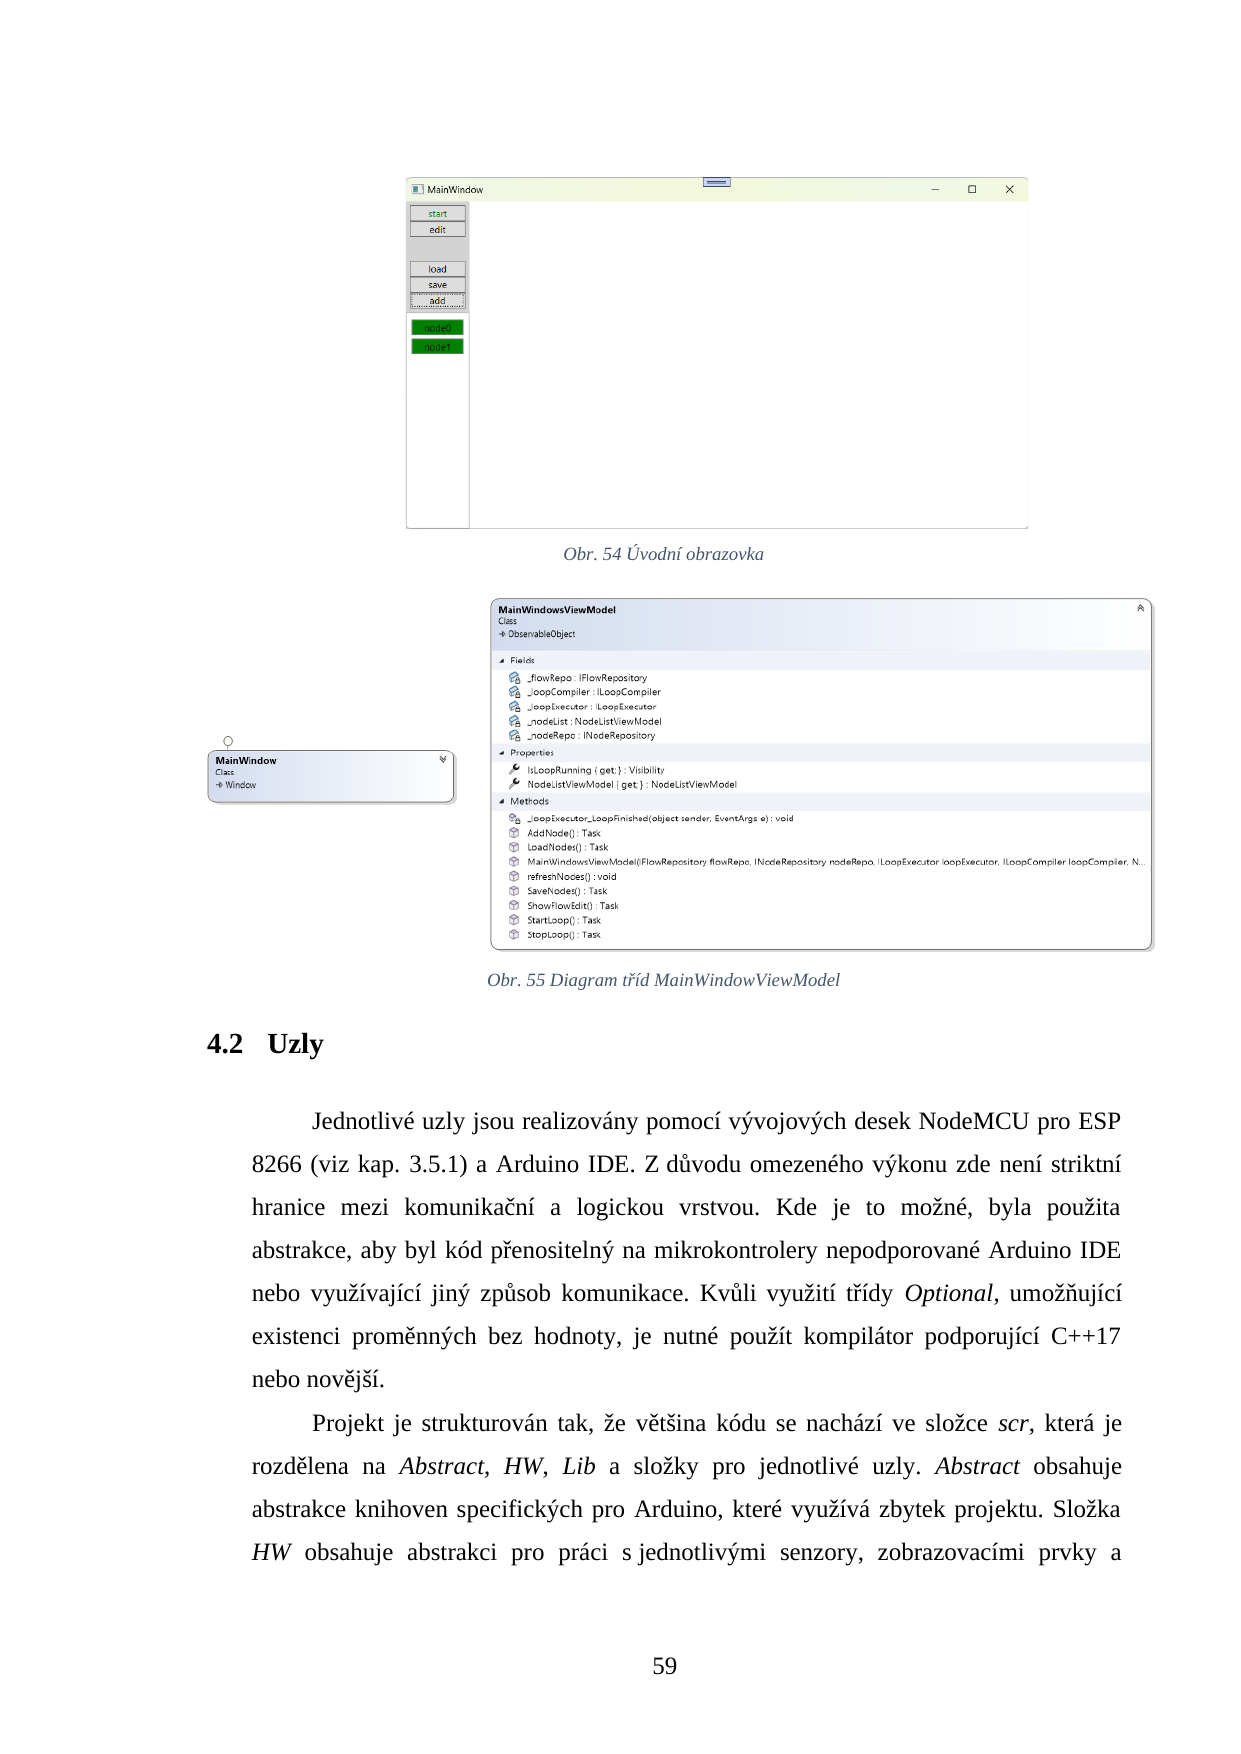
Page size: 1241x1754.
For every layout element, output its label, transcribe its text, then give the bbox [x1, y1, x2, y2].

subtitle Uzly [207, 1026, 1122, 1060]
picture [206, 595, 1160, 955]
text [252, 1408, 1122, 1566]
text Jednotlivé uzly jsou realizovány pomocí vývojových desek NodeMCU pro ESP 8266 (viz kap. 3.5.1) a Arduino IDE. Z důvodu omezeného výkonu zde není striktní hranice mezi komunikační a logickou vrstvou. Kde je to možné, byla použita abstrakce, aby byl kód přenositelný na mikrokontrolery nepodporované Arduino IDE nebo využívající jiný způsob komunikace. Kvůli využití třídy Optional, umožňující existenci proměnných bez hodnoty, je nutné použít kompilátor podporující C++17 nebo novější. [252, 1106, 1122, 1393]
picture [405, 177, 1029, 529]
